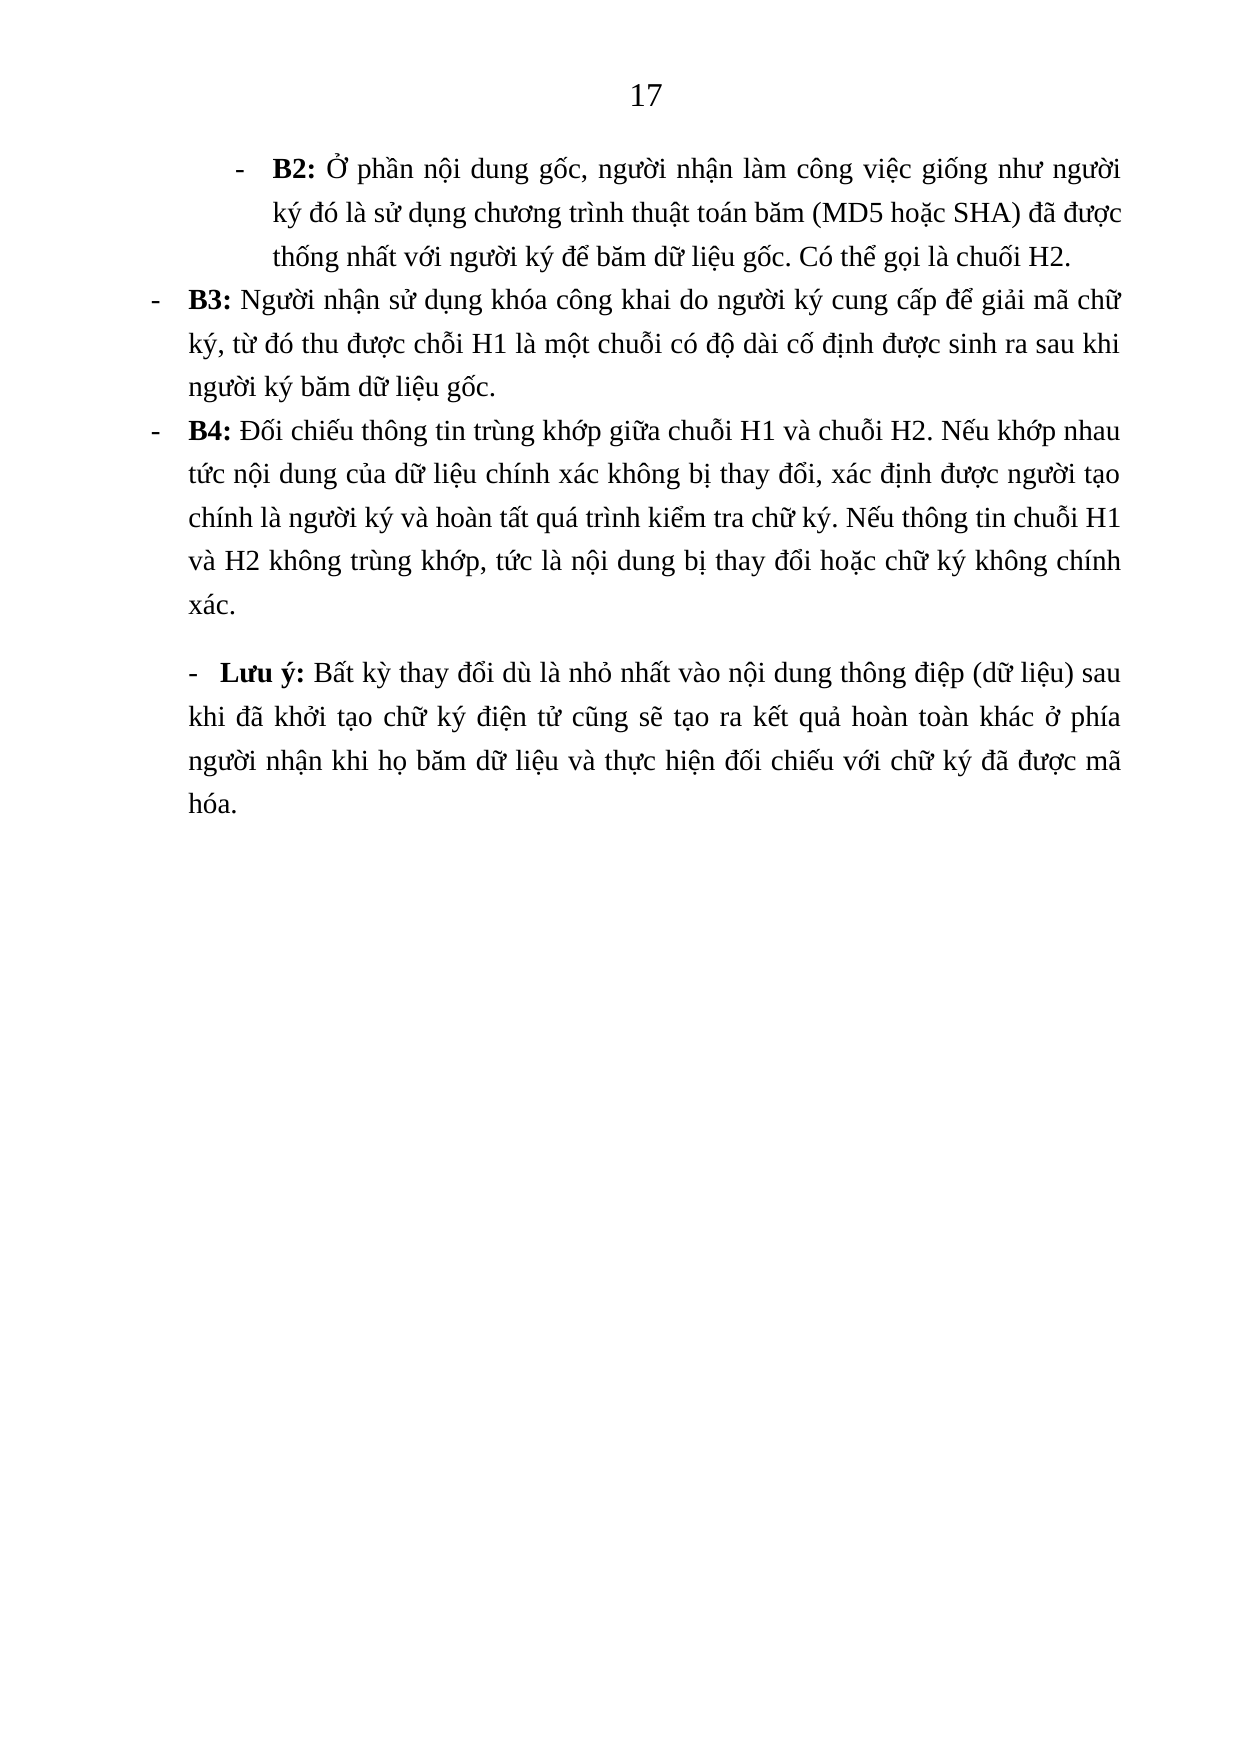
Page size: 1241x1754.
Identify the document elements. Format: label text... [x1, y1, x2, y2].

list B3: Người nhận sử dụng khóa công khai do người ký cung cấp để giải mã chữ ký, từ đó thu được chỗi H1 là một chuỗi có độ dài cố định được sinh ra sau khi người ký băm dữ liệu gốc. [151, 282, 1122, 403]
list B2: Ở phần nội dung gốc, người nhận làm công việc giống như người ký đó là sử dụng chương trình thuật toán băm (MD5 hoặc SHA) đã được thống nhất với người ký để băm dữ liệu gốc. Có thể gọi là chuối H2. [235, 152, 1122, 272]
list B4: Đối chiếu thông tin trùng khớp giữa chuỗi H1 và chuỗi H2. Nếu khớp nhau tức nội dung của dữ liệu chính xác không bị thay đổi, xác định được người tạo chính là người ký và hoàn tất quá trình kiểm tra chữ ký. Nếu thông tin chuỗi H1 và H2 không trùng khớp, tức là nội dung bị thay đổi hoặc chữ ký không chính xác. [151, 413, 1122, 621]
text - Lưu ý: Bất kỳ thay đổi dù là nhỏ nhất vào nội dung thông điệp (dữ liệu) sau khi đã khởi tạo chữ ký điện tử cũng sẽ tạo ra kết quả hoàn toàn khác ở phía người nhận khi họ băm dữ liệu và thực hiện đối chiếu với chữ ký đã được mã hóa. [188, 656, 1122, 820]
